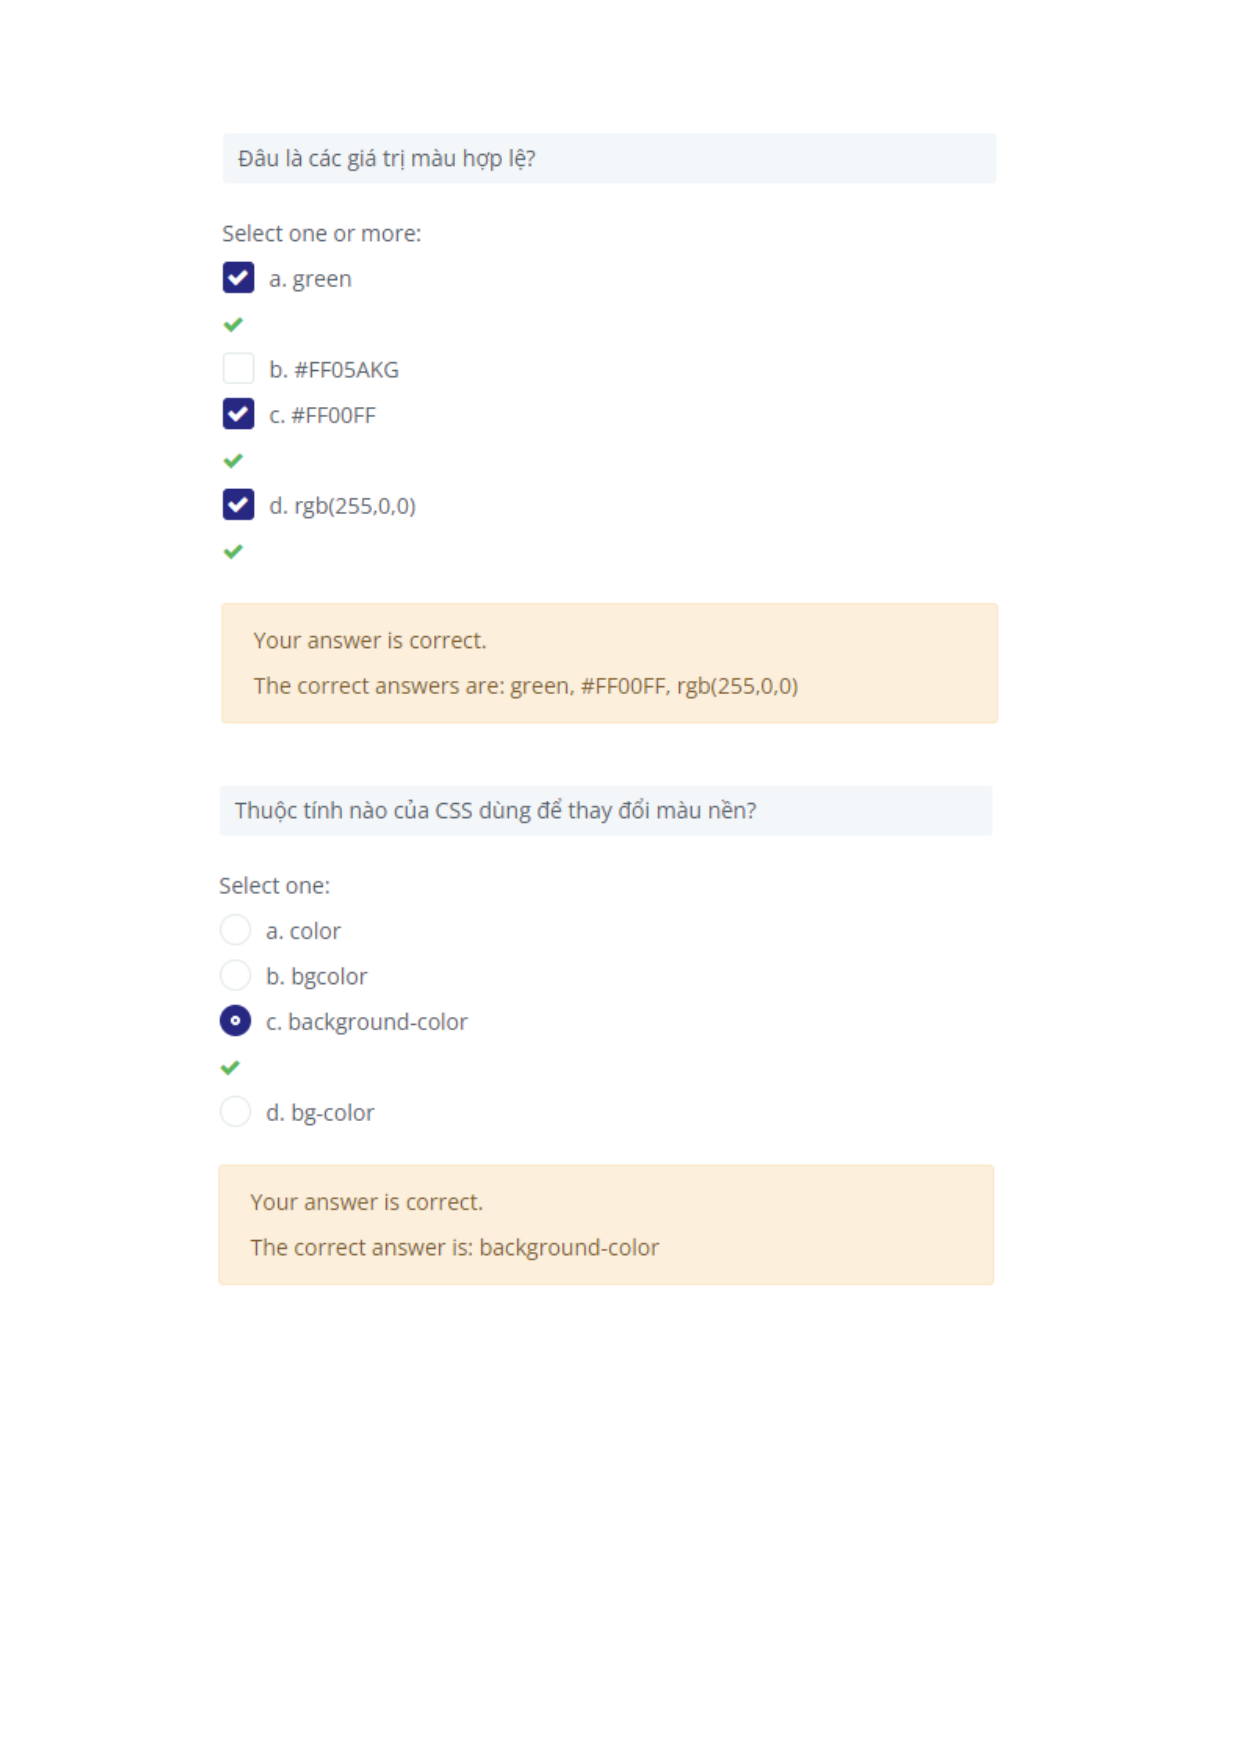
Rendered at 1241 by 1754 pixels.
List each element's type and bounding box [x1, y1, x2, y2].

picture [206, 767, 1007, 1298]
picture [206, 118, 1010, 741]
